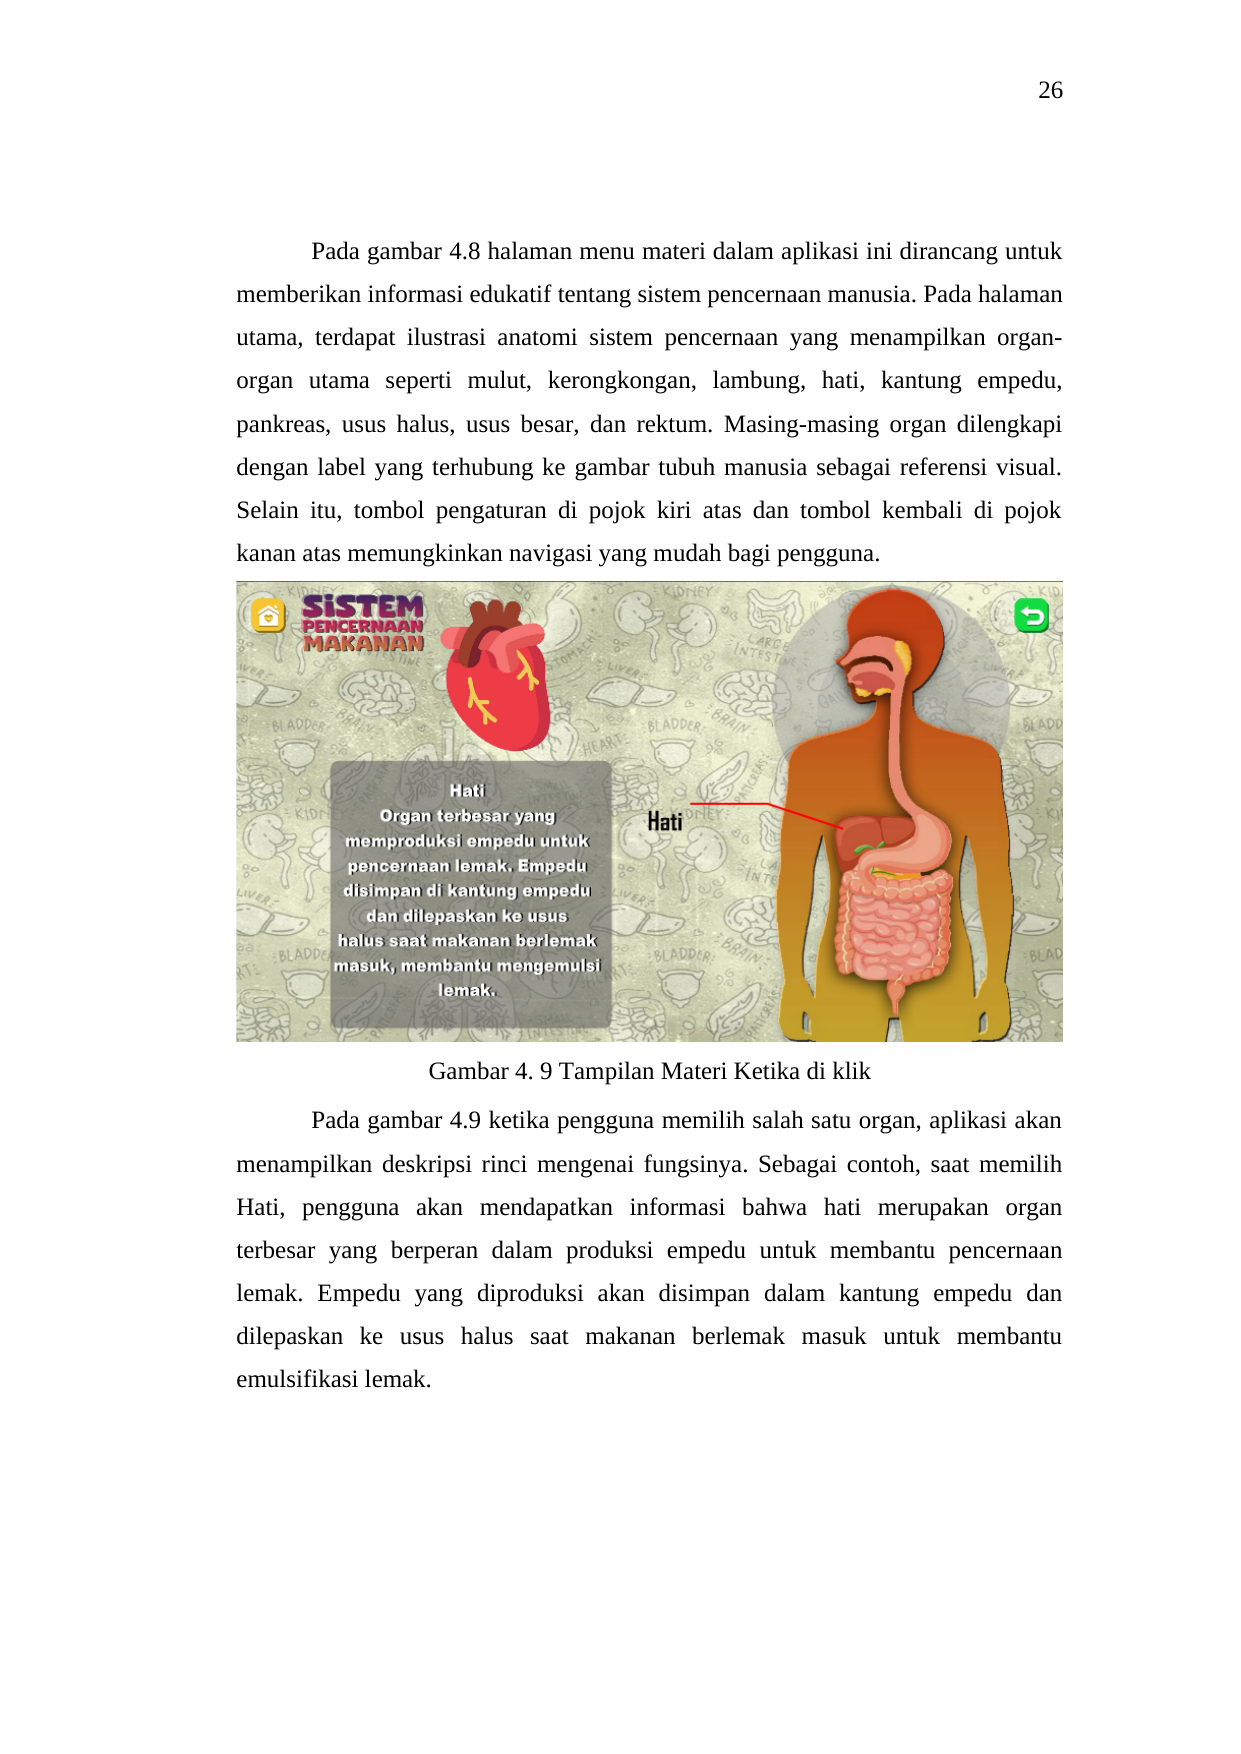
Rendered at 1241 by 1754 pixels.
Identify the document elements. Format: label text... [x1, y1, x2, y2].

picture [236, 581, 1063, 1042]
text Pada gambar 4.8 halaman menu materi dalam aplikasi ini dirancang untuk memberikan informasi edukatif tentang sistem pencernaan manusia. Pada halaman utama, terdapat ilustrasi anatomi sistem pencernaan yang menampilkan organ-organ utama seperti mulut, kerongkongan, lambung, hati, kantung empedu, pankreas, usus halus, usus besar, dan rektum. Masing-masing organ dilengkapi dengan label yang terhubung ke gambar tubuh manusia sebagai referensi visual. Selain itu, tombol pengaturan di pojok kiri atas dan tombol kembali di pojok kanan atas memungkinkan navigasi yang mudah bagi pengguna. [236, 236, 1063, 567]
text Gambar 4. 9 Tampilan Materi Ketika di klik [236, 1056, 1063, 1085]
text Pada gambar 4.9 ketika pengguna memilih salah satu organ, aplikasi akan menampilkan deskripsi rinci mengenai fungsinya. Sebagai contoh, saat memilih Hati, pengguna akan mendapatkan informasi bahwa hati merupakan organ terbesar yang berperan dalam produksi empedu untuk membantu pencernaan lemak. Empedu yang diproduksi akan disimpan dalam kantung empedu dan dilepaskan ke usus halus saat makanan berlemak masuk untuk membantu emulsifikasi lemak. [236, 1106, 1063, 1393]
